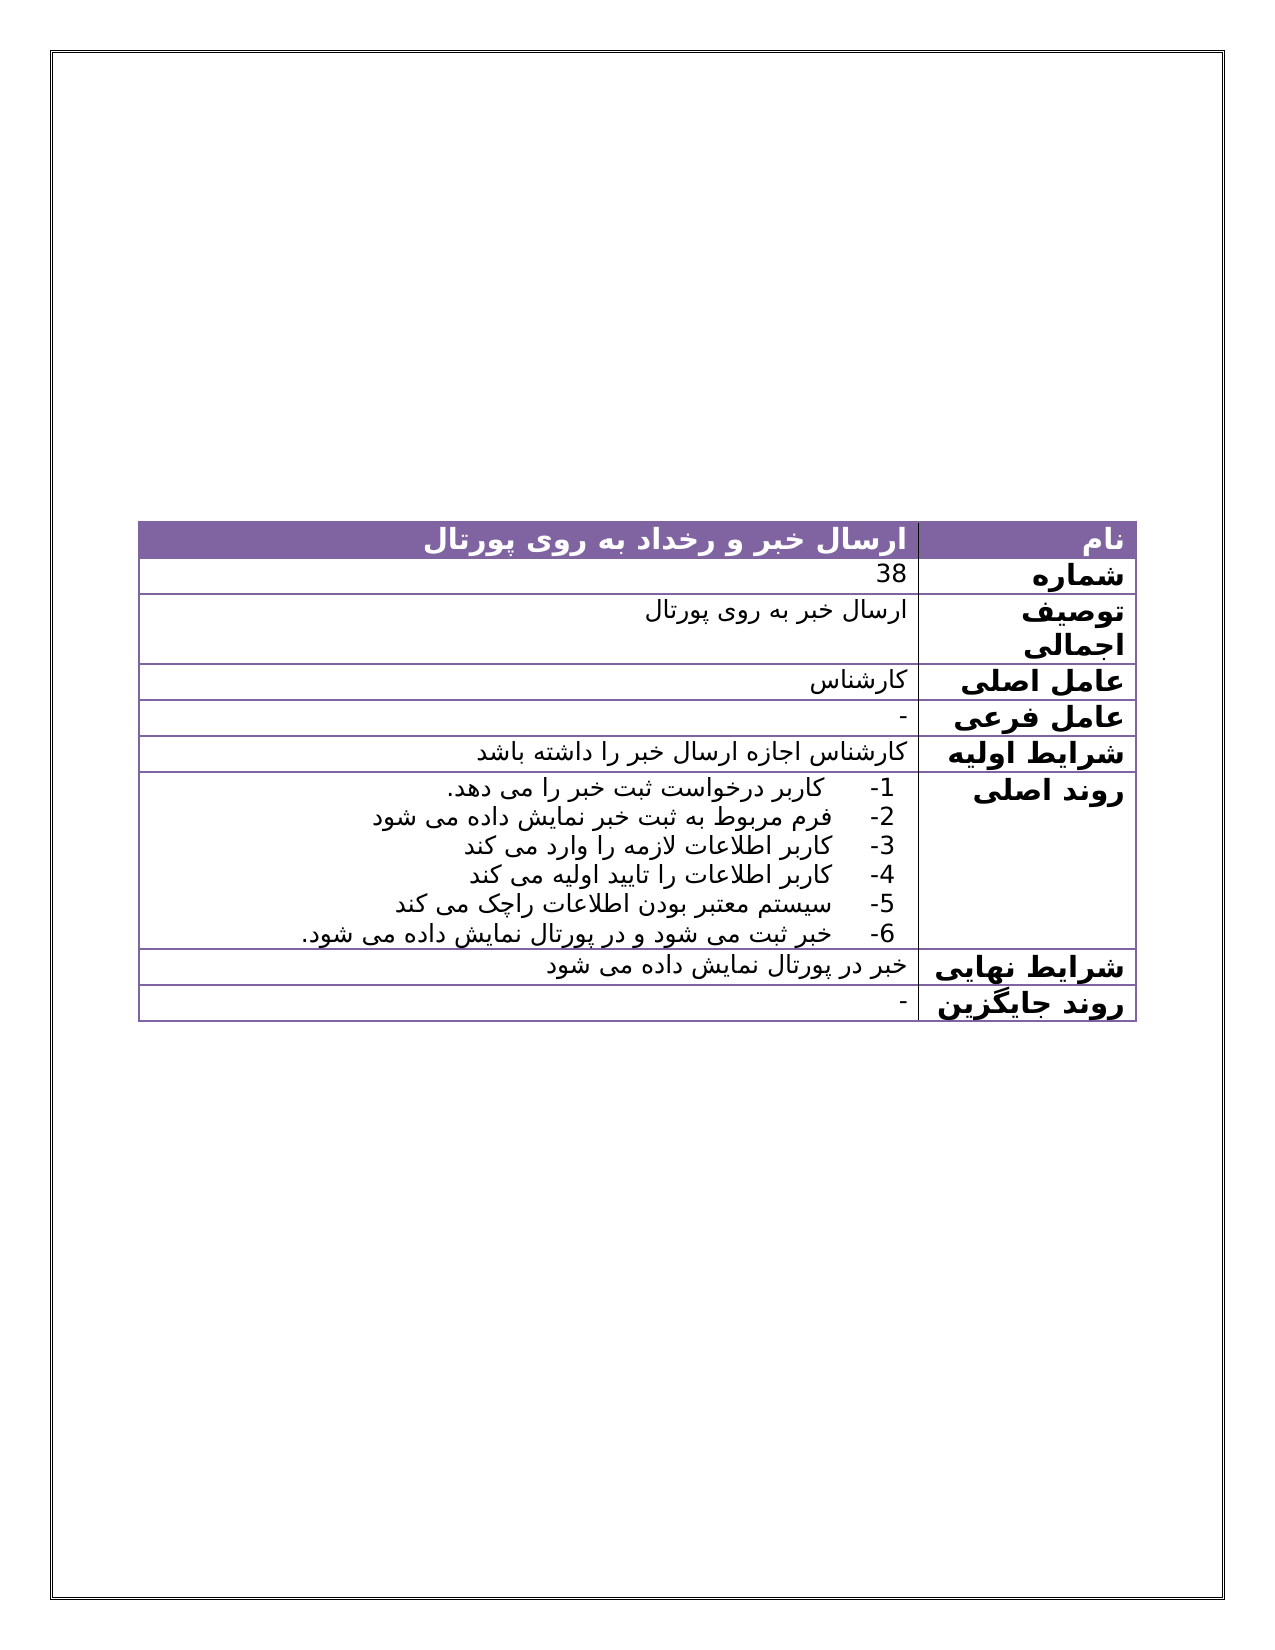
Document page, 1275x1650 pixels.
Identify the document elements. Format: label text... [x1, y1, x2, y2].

table_cell عامل اصلی [919, 665, 1135, 699]
table_cell شرایط نهایی [919, 950, 1135, 984]
table_cell کارشناس اجازه ارسال خبر را داشته باشد [140, 737, 918, 771]
table_header نام [919, 523, 1135, 557]
table_cell شرایط اولیه [919, 737, 1135, 771]
table_cell کارشناس [140, 665, 918, 699]
table_header ارسال خبر و رخداد به روی پورتال [140, 523, 918, 557]
table_cell توصیف اجمالی [919, 595, 1135, 663]
table_cell روند اصلی [919, 773, 1135, 948]
table_cell خبر در پورتال نمایش داده می شود [140, 950, 918, 984]
table_cell کاربر درخواست ثبت خبر را می دهد. فرم مربوط به ثبت خبر نمایش داده می شود کاربر اطلاعات لازمه را وارد می کند کاربر اطلاعات را تایید اولیه می کند سیستم معتبر بودن اطلاعات راچک می کند خبر ثبت می شود و در پورتال نمایش داده می شود. [140, 773, 918, 948]
table_cell عامل فرعی [919, 701, 1135, 735]
table_cell 38 [140, 559, 918, 593]
table_cell ارسال خبر به روی پورتال [140, 595, 918, 663]
table_cell - [140, 986, 918, 1020]
table_cell روند جایگزین [919, 986, 1135, 1020]
table_cell شماره [919, 559, 1135, 593]
table_cell - [140, 701, 918, 735]
